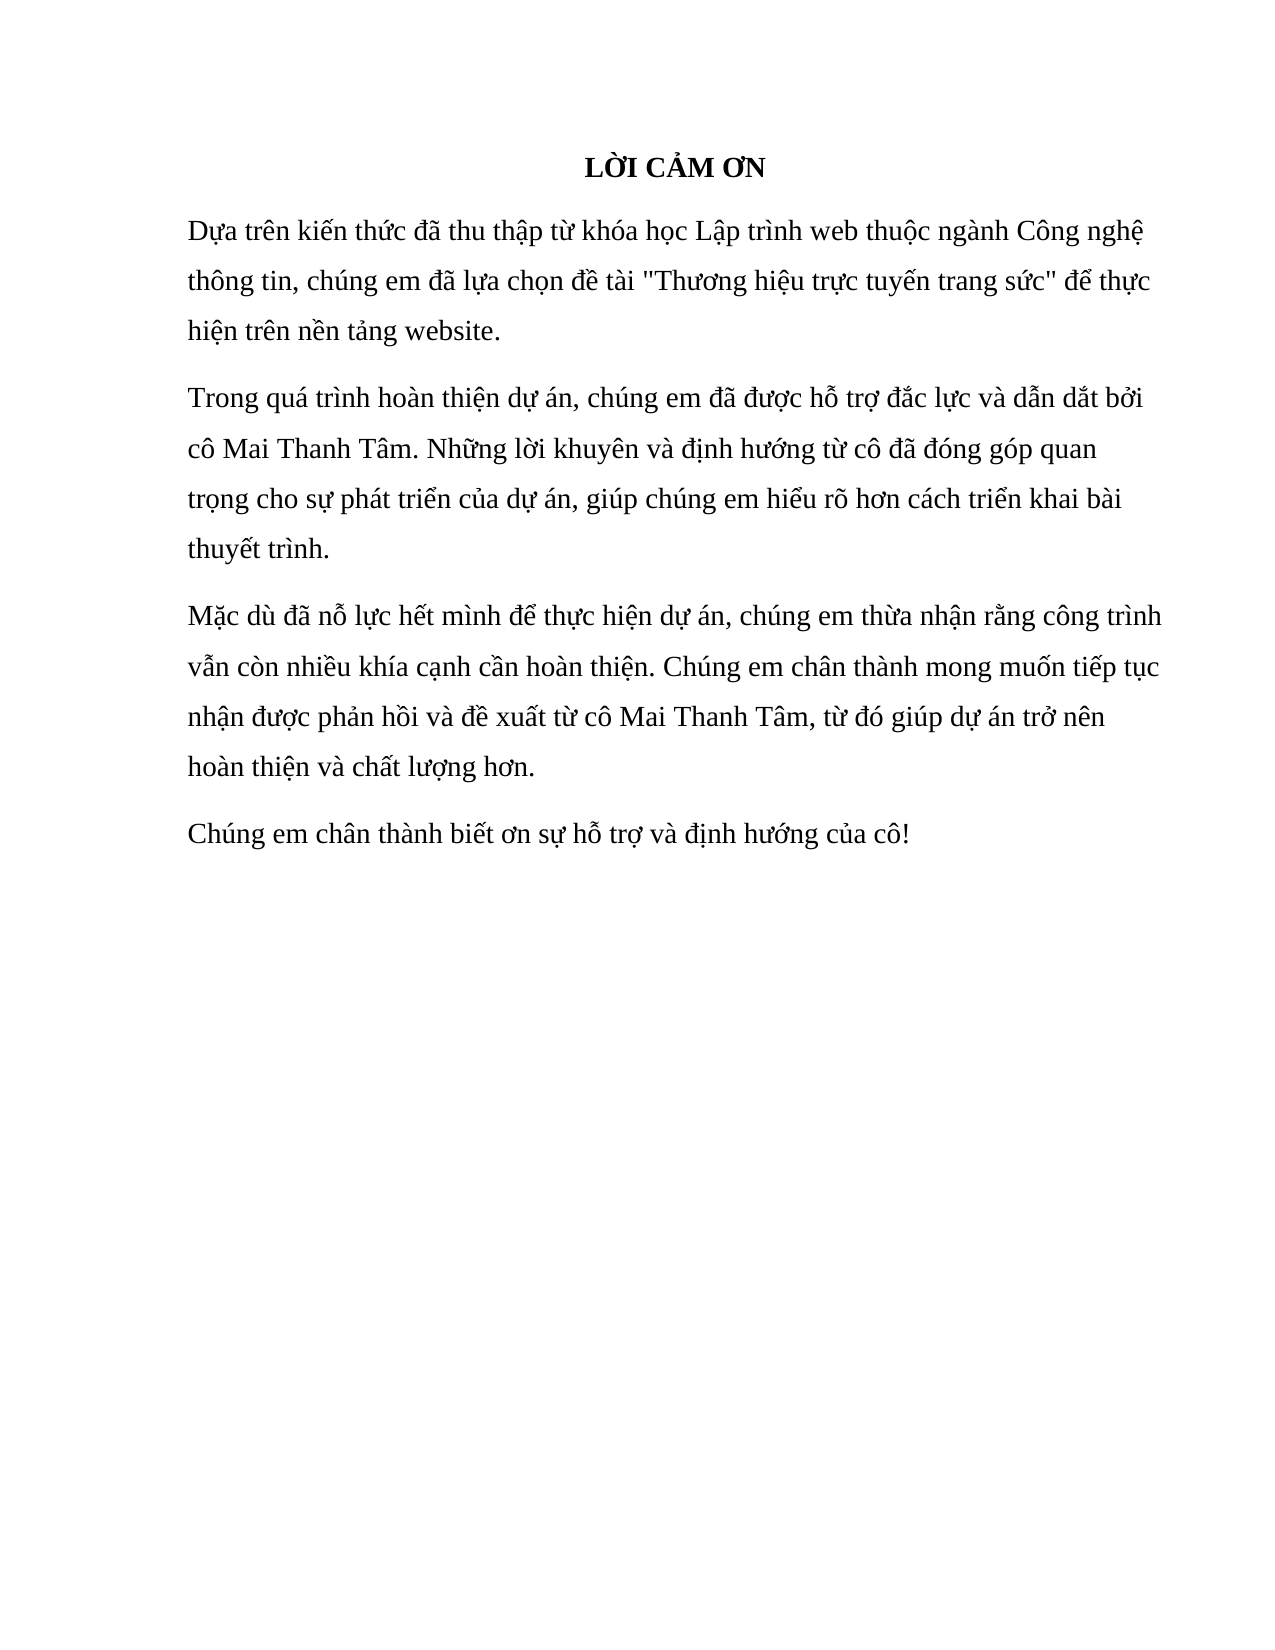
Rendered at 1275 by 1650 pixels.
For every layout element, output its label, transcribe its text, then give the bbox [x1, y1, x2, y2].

text LỜI CẢM ƠN [187, 150, 1162, 183]
text Dựa trên kiến thức đã thu thập từ khóa học Lập trình web thuộc ngành Công nghệ thông tin, chúng em đã lựa chọn đề tài "Thương hiệu trực tuyến trang sức" để thực hiện trên nền tảng website. [187, 213, 1162, 347]
text Trong quá trình hoàn thiện dự án, chúng em đã được hỗ trợ đắc lực và dẫn dắt bởi cô Mai Thanh Tâm. Những lời khuyên và định hướng từ cô đã đóng góp quan trọng cho sự phát triển của dự án, giúp chúng em hiểu rõ hơn cách triển khai bài thuyết trình. [187, 380, 1162, 565]
text Mặc dù đã nỗ lực hết mình để thực hiện dự án, chúng em thừa nhận rằng công trình vẫn còn nhiều khía cạnh cần hoàn thiện. Chúng em chân thành mong muốn tiếp tục nhận được phản hồi và đề xuất từ cô Mai Thanh Tâm, từ đó giúp dự án trở nên hoàn thiện và chất lượng hơn. [187, 598, 1162, 783]
text Chúng em chân thành biết ơn sự hỗ trợ và định hướng của cô! [187, 816, 1162, 850]
